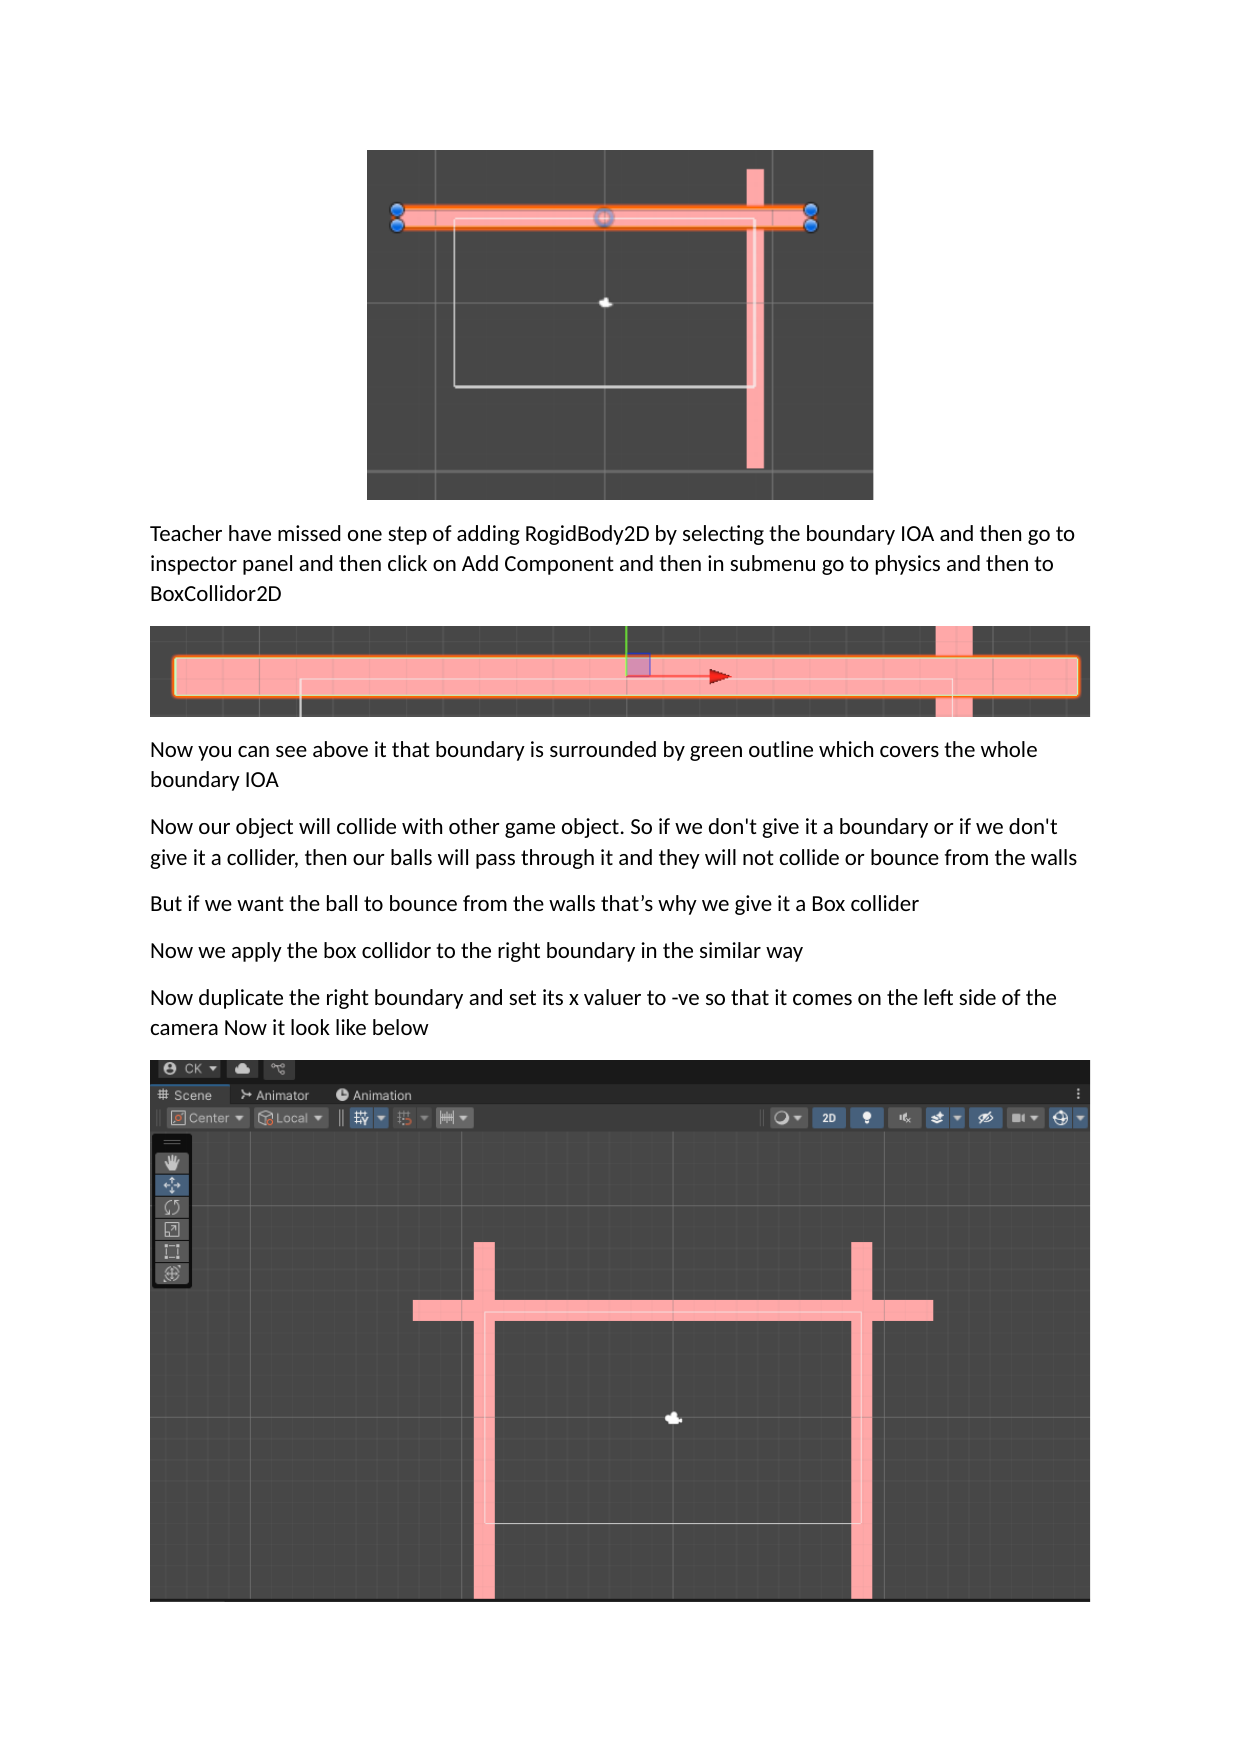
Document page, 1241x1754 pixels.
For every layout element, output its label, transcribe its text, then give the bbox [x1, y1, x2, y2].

text Now duplicate the right boundary and set its x valuer to -ve so that it comes on the left side of the camera Now it look like below [150, 983, 1090, 1041]
picture [150, 626, 1091, 717]
text Now we apply the box collidor to the right boundary in the similar way [150, 936, 1090, 964]
text Now you can see above it that boundary is surrounded by green outline which covers the whole boundary IOA [150, 735, 1090, 793]
text But if we want the ball to bounce from the walls that’s why we give it a Box collider [150, 889, 1090, 917]
picture [150, 1060, 1091, 1602]
text Now our object will collide with other game object. So if we don't give it a boundary or if we don't give it a collider, then our balls will pass through it and they will not collide or bounce from the walls [150, 812, 1090, 871]
text Teacher have missed one step of adding RogidBody2D by selecting the boundary IOA and then go to inspector panel and then click on Add Component and then in submenu go to physics and then to BoxCollidor2D [150, 519, 1090, 607]
picture [367, 150, 874, 500]
